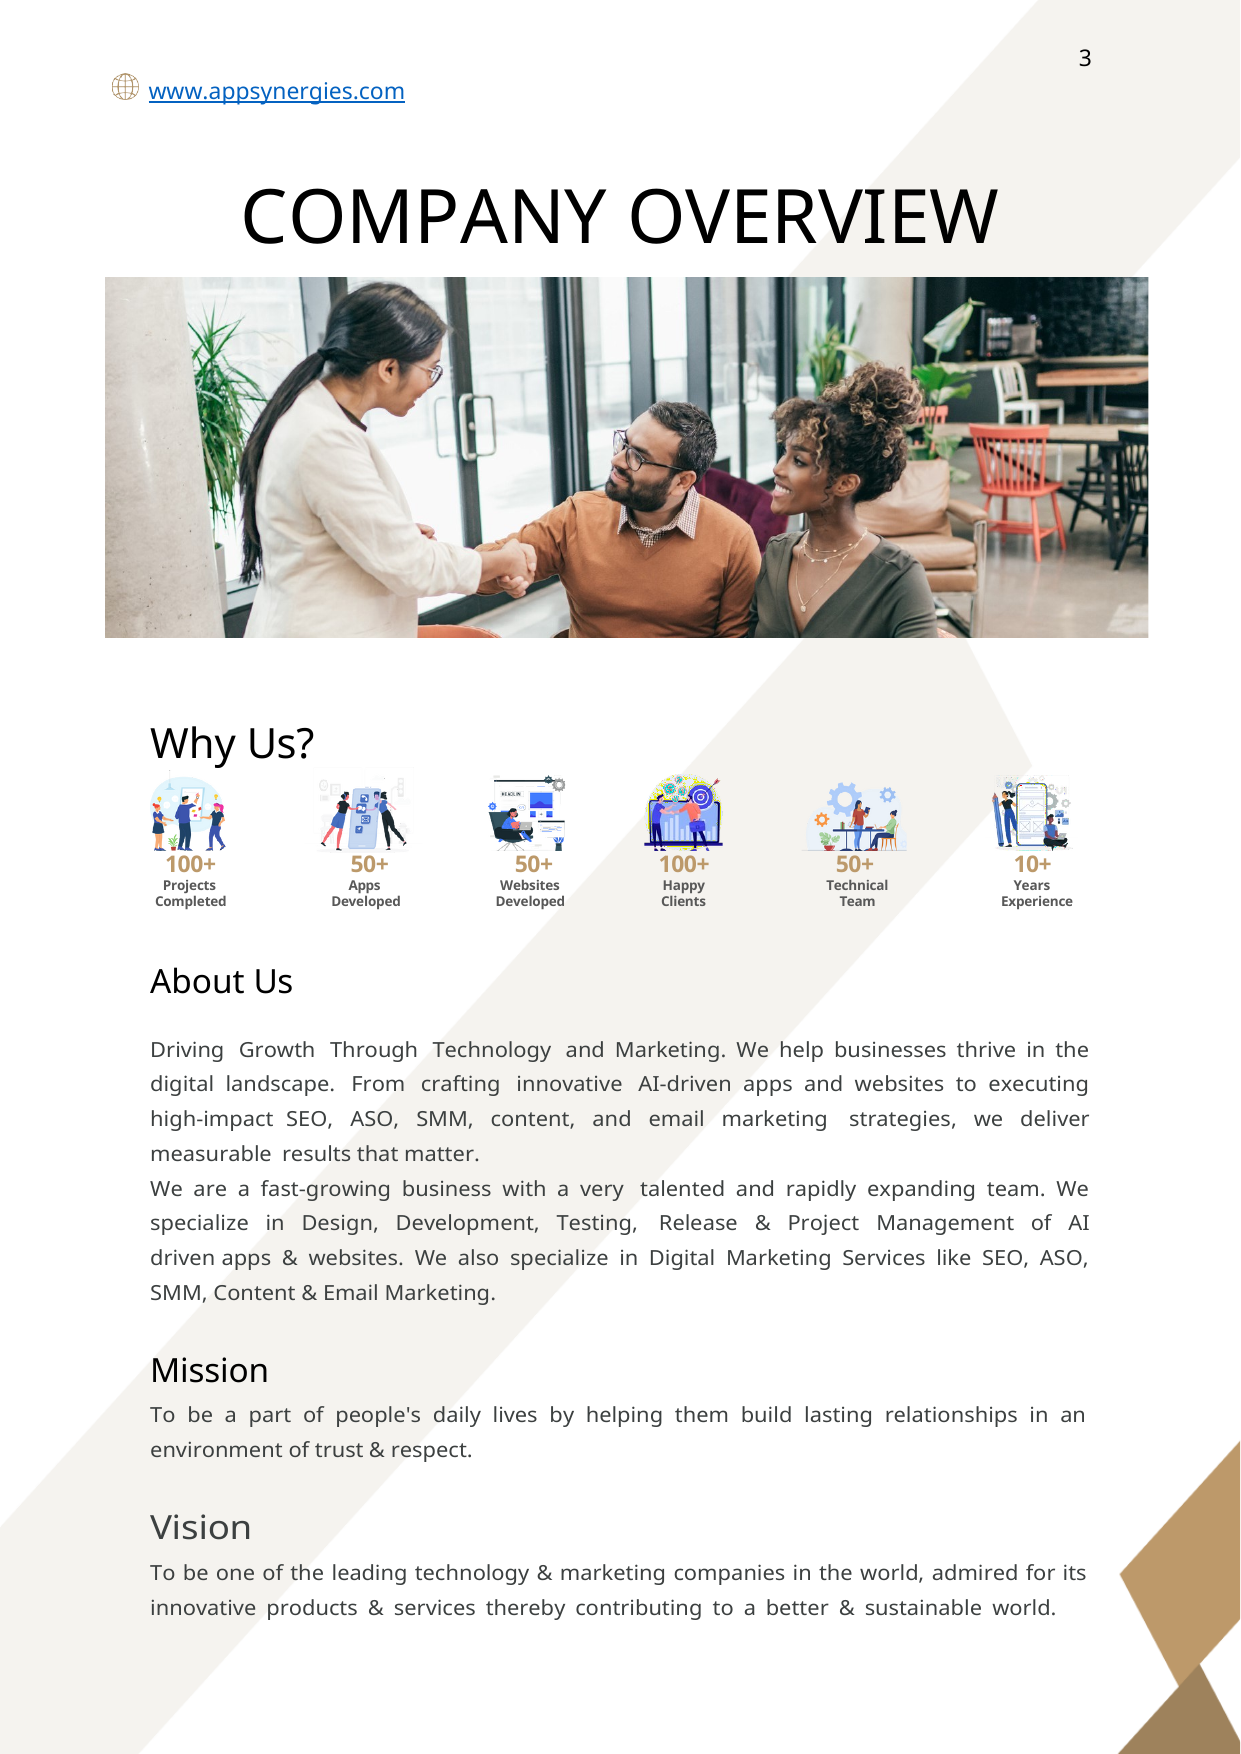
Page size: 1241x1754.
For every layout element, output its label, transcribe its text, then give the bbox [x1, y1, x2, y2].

table_cell Websites [448, 879, 610, 895]
table_header 50+ [769, 853, 944, 879]
text www.appsynergies.com [112, 74, 1240, 106]
subtitle Vision [150, 1504, 1240, 1549]
text To be a part of people's daily lives by helping them build lasting relationships in an environment of trust & respect. [150, 1401, 1088, 1464]
picture [0, 0, 1241, 1754]
table_cell Team [769, 895, 944, 911]
table_header 50+ [278, 853, 448, 879]
table_cell Years [944, 879, 1077, 895]
text We are a fast-growing business with a very talented and rapidly expanding team. We specialize in Design, Development, Testing, Release & Project Management of AI driven apps & websites. We also specialize in Digital Marketing Services like SEO, ASO, SMM, Content & Email Marketing. [150, 1174, 1090, 1306]
table_cell Developed [278, 895, 448, 911]
table_cell Happy [610, 879, 768, 895]
text To be one of the leading technology & marketing companies in the world, admired for its innovative products & services thereby contributing to a better & sustainable world. [150, 1558, 1088, 1621]
table_header 100+ [150, 853, 278, 879]
subtitle COMPANY OVERVIEW [109, 163, 1131, 265]
text Driving Growth Through Technology and Marketing. We help businesses thrive in the digital landscape. From crafting innovative AI-driven apps and websites to executing high-impact SEO, ASO, SMM, content, and email marketing strategies, we deliver measurable results that matter. [150, 1035, 1090, 1167]
text 3 [1078, 42, 1240, 73]
table_header 50+ [448, 853, 610, 879]
table_cell Experience [944, 895, 1077, 911]
table_header 100+ [610, 853, 768, 879]
subtitle Why Us? [150, 349, 1240, 770]
table_cell Developed [448, 895, 610, 911]
table_header 10+ [944, 853, 1077, 879]
table_cell Completed [150, 895, 278, 911]
subtitle Mission [150, 1346, 1240, 1392]
table_cell Apps [278, 879, 448, 895]
table_cell Clients [610, 895, 768, 911]
table_cell Technical [769, 879, 944, 895]
table_cell Projects [150, 879, 278, 895]
subtitle About Us [150, 958, 1240, 1003]
